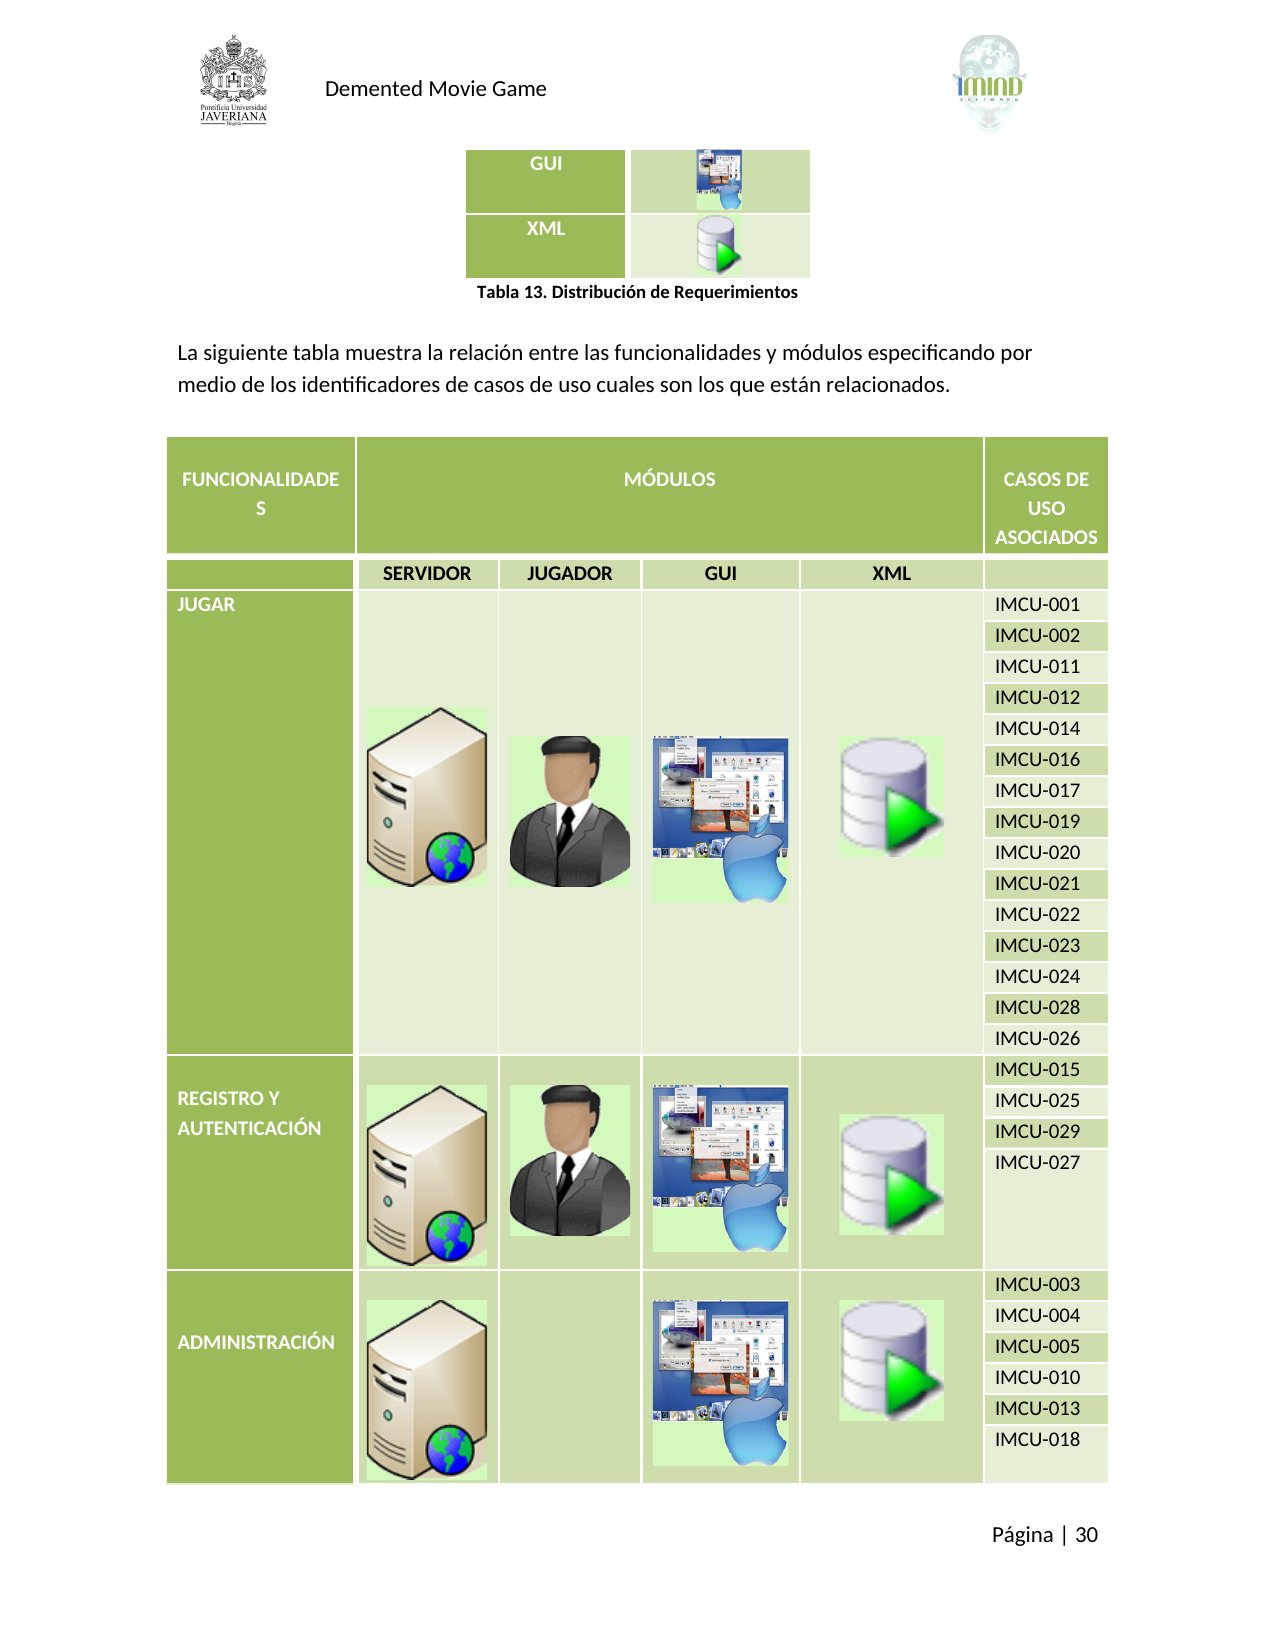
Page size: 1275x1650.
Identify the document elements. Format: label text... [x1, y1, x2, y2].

table_cell [631, 215, 810, 278]
table_header CASOS DE USO ASOCIADOS [985, 437, 1108, 553]
table_cell IMCU-004 [985, 1302, 1108, 1331]
table_cell IMCU-025 [985, 1088, 1108, 1116]
text Tabla 13. Distribución de Requerimientos [177, 280, 1098, 303]
table_cell IMCU-021 [985, 870, 1108, 899]
table_cell IMCU-029 [985, 1119, 1108, 1147]
table_cell [359, 1056, 498, 1269]
table_cell [643, 1271, 799, 1483]
table_cell IMCU-011 [984, 653, 1108, 682]
table_cell IMCU-015 [985, 1056, 1108, 1085]
table_cell IMCU-005 [985, 1333, 1108, 1362]
picture [366, 707, 488, 887]
table_cell XML [801, 560, 983, 589]
picture [510, 736, 631, 887]
table_cell [642, 591, 799, 1054]
table_cell IMCU-024 [984, 963, 1108, 992]
table_cell ADMINISTRACIÓN [167, 1271, 353, 1483]
table_cell JUGADOR [500, 560, 640, 589]
picture [652, 1085, 789, 1252]
table_cell IMCU-019 [985, 808, 1108, 837]
table_cell [500, 1271, 640, 1483]
table_cell [500, 1056, 640, 1269]
table_cell IMCU-002 [985, 622, 1108, 651]
table_cell IMCU-028 [985, 994, 1108, 1023]
table_header FUNCIONALIDADES [167, 437, 355, 553]
table_cell REGISTRO Y AUTENTICACIÓN [167, 1056, 353, 1269]
picture [366, 1085, 488, 1266]
table_cell IMCU-013 [985, 1395, 1108, 1424]
table_cell IMCU-014 [984, 715, 1108, 744]
table_cell [359, 1271, 498, 1483]
table_cell SERVIDOR [359, 560, 498, 589]
table_cell IMCU-027 [985, 1150, 1108, 1269]
table_cell IMCU-016 [985, 746, 1108, 775]
table_cell [631, 150, 810, 213]
table_cell [801, 1056, 983, 1269]
table_cell GUI [466, 150, 625, 213]
picture [951, 35, 1033, 138]
table_cell IMCU-020 [984, 839, 1108, 868]
table_cell IMCU-022 [984, 901, 1108, 930]
table_cell IMCU-026 [984, 1025, 1108, 1054]
table_header MÓDULOS [357, 437, 983, 553]
picture [652, 736, 789, 903]
picture [652, 1300, 789, 1466]
table_cell IMCU-003 [985, 1271, 1108, 1300]
table_cell [985, 560, 1108, 589]
table_cell IMCU-018 [985, 1426, 1108, 1483]
table_cell [801, 591, 983, 1054]
table_cell IMCU-012 [985, 684, 1108, 713]
table_cell JUGAR [167, 591, 353, 1054]
table_cell XML [466, 215, 625, 278]
picture [696, 214, 742, 275]
picture [366, 1300, 488, 1480]
table_cell [359, 591, 498, 1054]
text La siguiente tabla muestra la relación entre las funcionalidades y módulos especificando por medio de los identificadores de casos de uso cuales son los que están relacionados. [177, 338, 1098, 398]
picture [839, 736, 945, 857]
table_cell IMCU-017 [984, 777, 1108, 806]
table_cell [167, 560, 353, 589]
table_cell IMCU-023 [985, 932, 1108, 961]
table_cell GUI [643, 560, 799, 589]
picture [839, 1114, 945, 1235]
table_cell IMCU-010 [985, 1364, 1108, 1393]
picture [696, 149, 742, 210]
table_cell [643, 1056, 799, 1269]
table_cell IMCU-001 [984, 591, 1108, 620]
table_cell [499, 591, 641, 1054]
picture [839, 1300, 945, 1421]
picture [200, 35, 267, 126]
picture [510, 1085, 631, 1236]
table_cell [801, 1271, 983, 1483]
